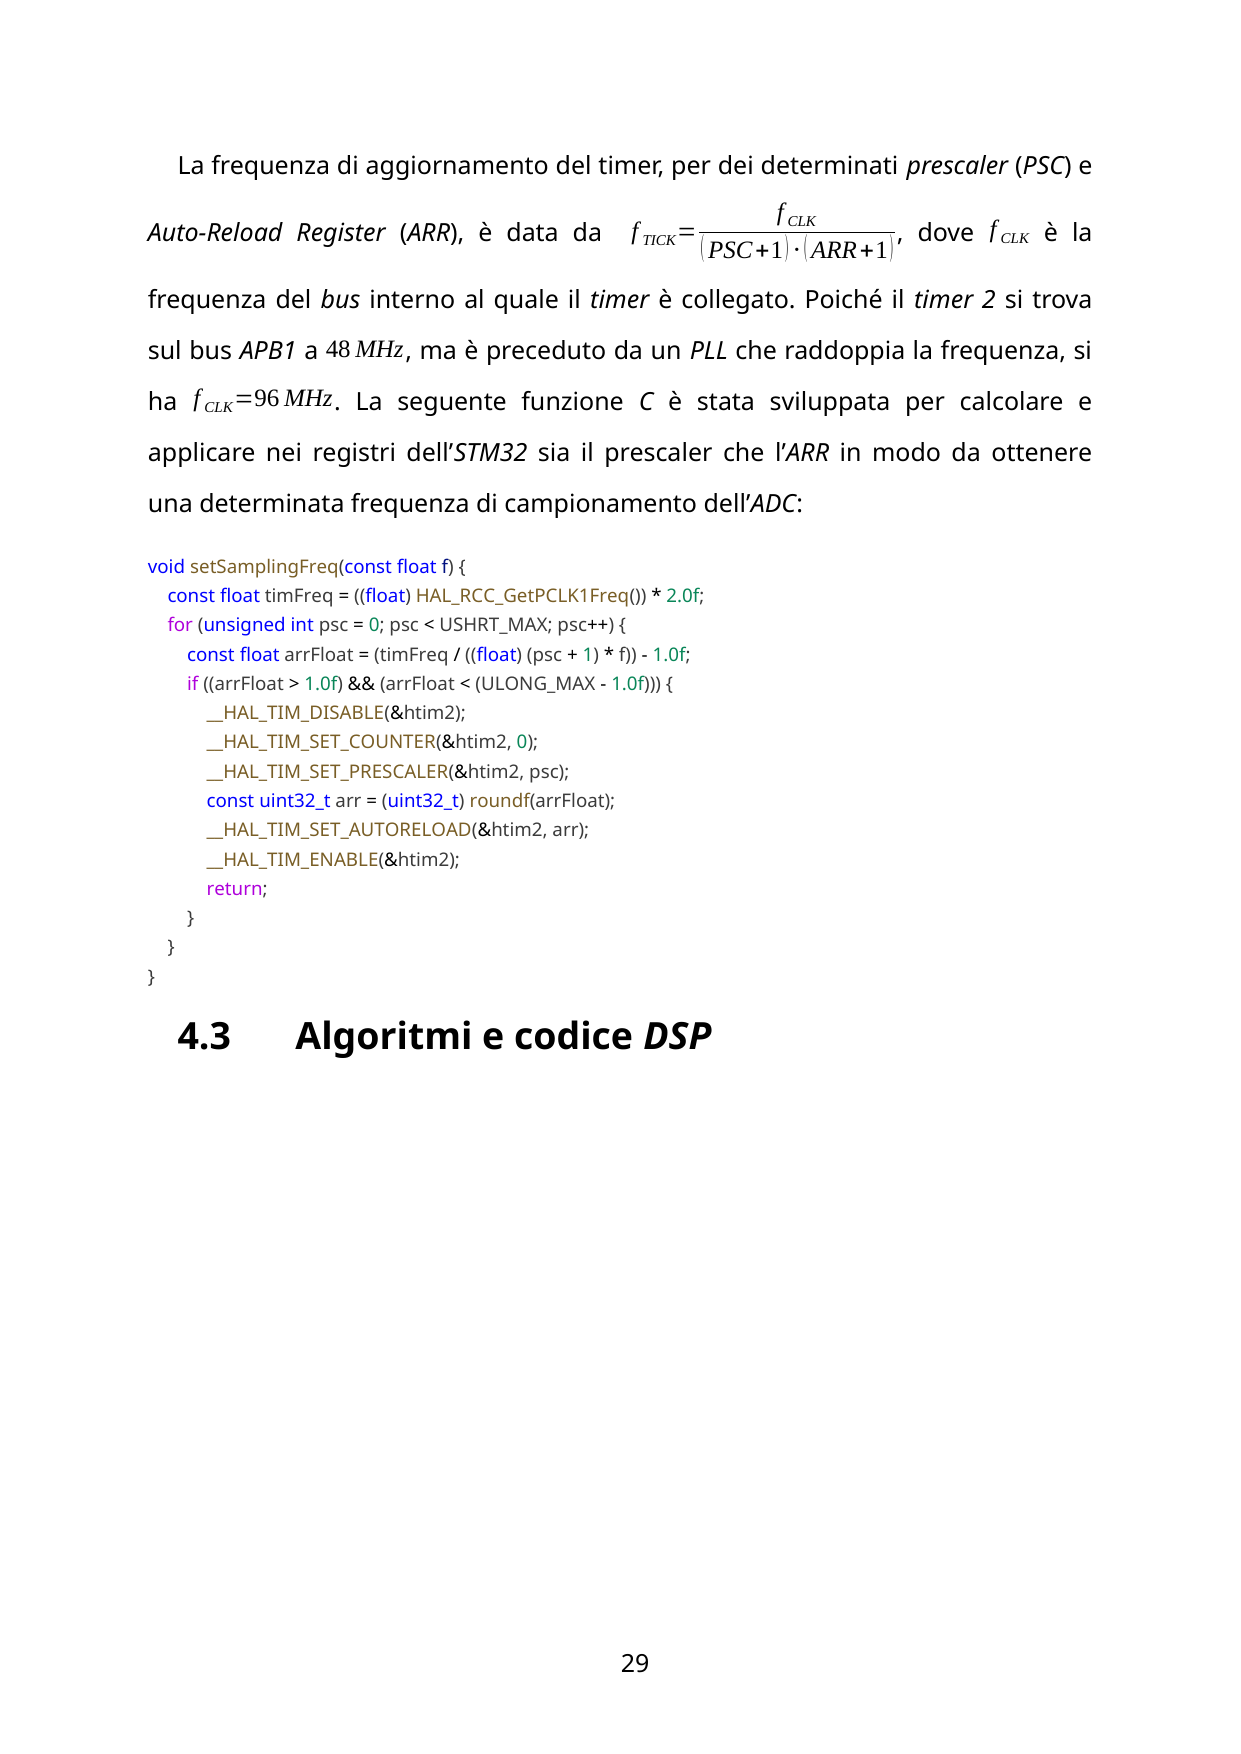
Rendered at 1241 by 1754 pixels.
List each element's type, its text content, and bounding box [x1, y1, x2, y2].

text void setSamplingFreq(const float f) { [148, 553, 1092, 579]
text __HAL_TIM_SET_COUNTER(&htim2, 0); [148, 729, 1092, 754]
text } [148, 963, 1092, 988]
text return; [148, 875, 1092, 901]
text } [148, 934, 1092, 959]
text const float arrFloat = (timFreq / ((float) (psc + 1) * f)) - 1.0f; [148, 641, 1092, 667]
text __HAL_TIM_DISABLE(&htim2); [148, 699, 1092, 725]
text __HAL_TIM_ENABLE(&htim2); [148, 846, 1092, 871]
text La frequenza di aggiornamento del timer, per dei determinati prescaler (PSC) e Auto-Reload Register (ARR), è data da , dove è la frequenza del bus interno al quale il timer è collegato. Poiché il timer 2 si trova sul bus APB1 a , ma è preceduto da un PLL che raddoppia la frequenza, si ha . La seguente funzione C è stata sviluppata per calcolare e applicare nei registri dell’STM32 sia il prescaler che l’ARR in modo da ottenere una determinata frequenza di campionamento dell’ADC: [148, 148, 1092, 519]
text const float timFreq = ((float) HAL_RCC_GetPCLK1Freq()) * 2.0f; [148, 582, 1092, 608]
text if ((arrFloat > 1.0f) && (arrFloat < (ULONG_MAX - 1.0f))) { [148, 670, 1092, 696]
text } [148, 904, 1092, 930]
text for (unsigned int psc = 0; psc < USHRT_MAX; psc++) { [148, 612, 1092, 637]
text __HAL_TIM_SET_PRESCALER(&htim2, psc); [148, 758, 1092, 784]
subtitle Algoritmi e codice DSP [148, 1009, 1092, 1060]
text const uint32_t arr = (uint32_t) roundf(arrFloat); [148, 787, 1092, 813]
text __HAL_TIM_SET_AUTORELOAD(&htim2, arr); [148, 817, 1092, 842]
